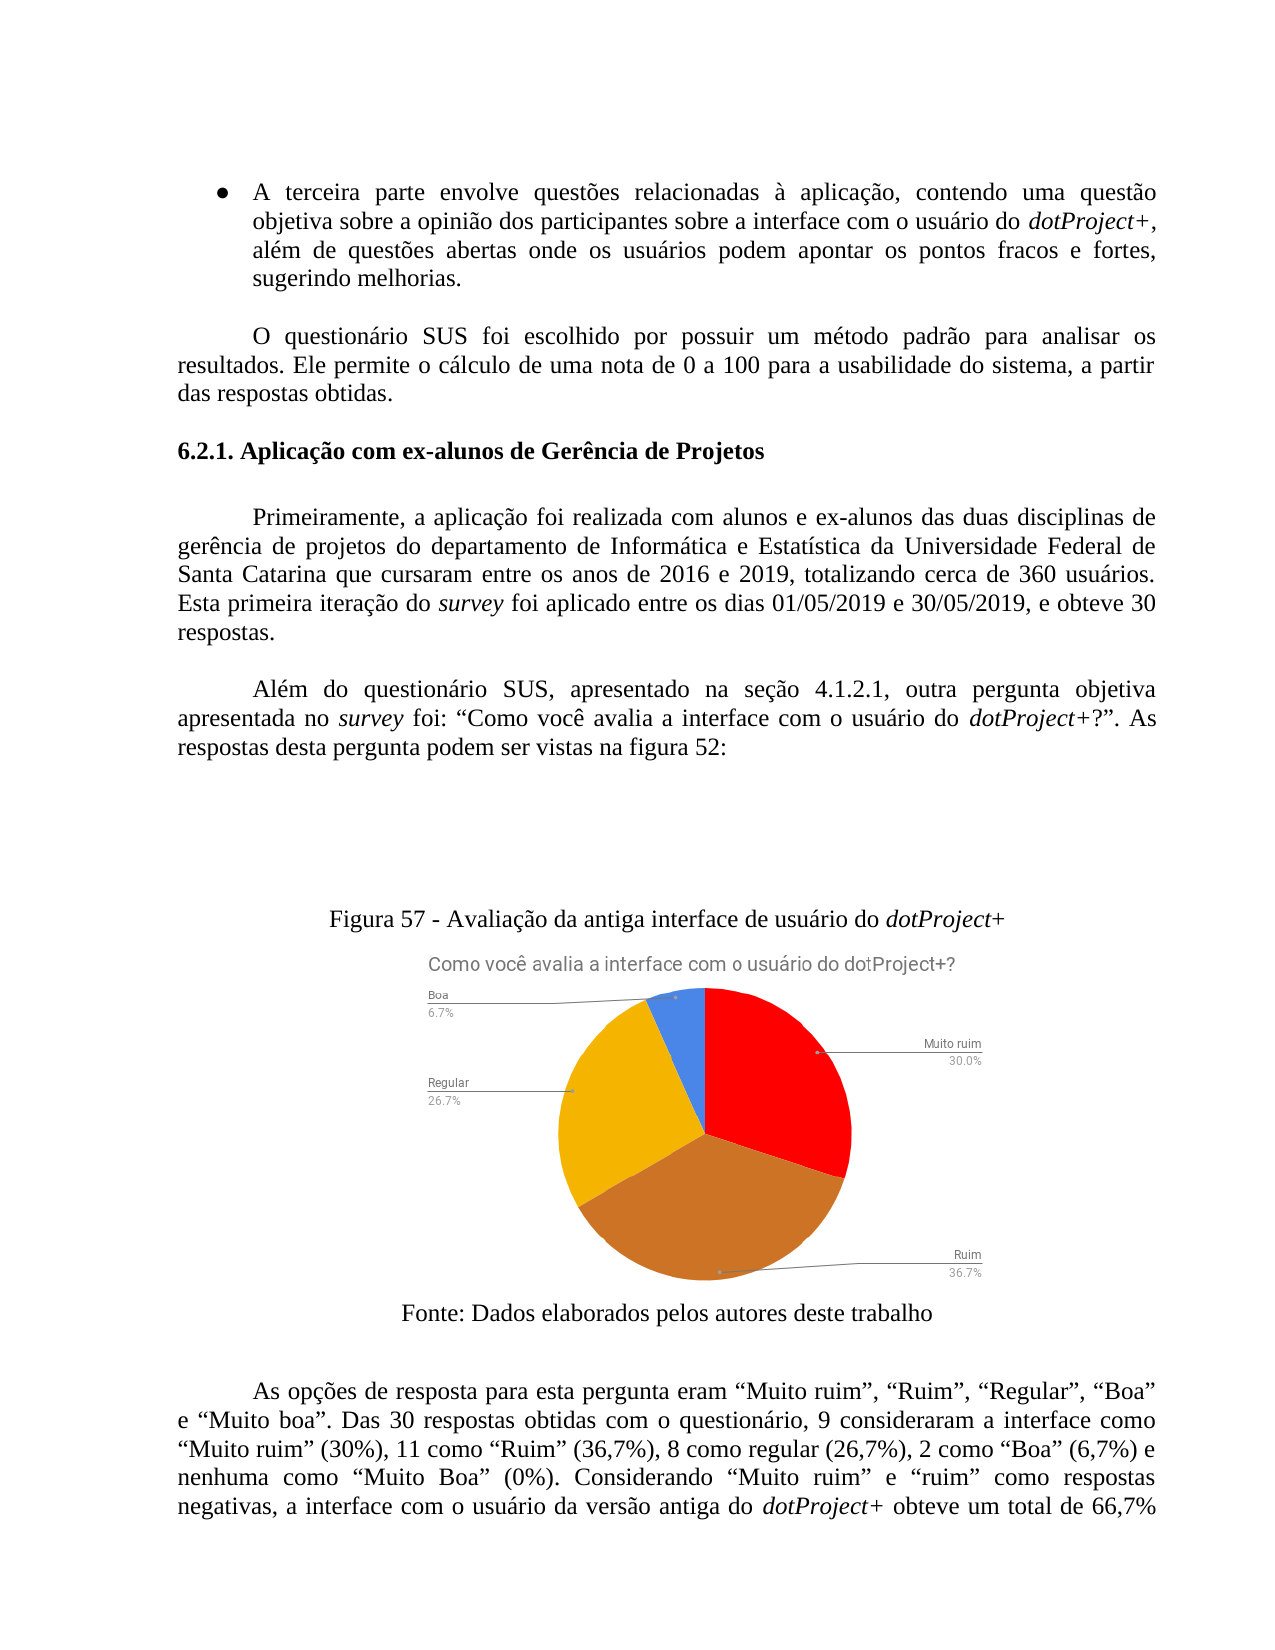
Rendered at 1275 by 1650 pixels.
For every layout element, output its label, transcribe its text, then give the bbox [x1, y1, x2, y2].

text Primeiramente, a aplicação foi realizada com alunos e ex-alunos das duas disciplinas de gerência de projetos do departamento de Informática e Estatística da Universidade Federal de Santa Catarina que cursaram entre os anos de 2016 e 2019, totalizando cerca de 360 usuários. Esta primeira iteração do survey foi aplicado entre os dias 01/05/2019 e 30/05/2019, e obteve 30 respostas. [177, 502, 1157, 646]
text Além do questionário SUS, apresentado na seção 4.1.2.1, outra pergunta objetiva apresentada no survey foi: “Como você avalia a interface com o usuário do dotProject+?”. As respostas desta pergunta podem ser vistas na figura 52: [177, 674, 1157, 761]
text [177, 1376, 1157, 1520]
text Figura 57 - Avaliação da antiga interface de usuário do dotProject+ [177, 904, 1157, 933]
text O questionário SUS foi escolhido por possuir um método padrão para analisar os resultados. Ele permite o cálculo de uma nota de 0 a 100 para a usabilidade do sistema, a partir das respostas obtidas. [177, 321, 1157, 407]
picture [409, 933, 1000, 1298]
text Fonte: Dados elaborados pelos autores deste trabalho [177, 1298, 1157, 1327]
text 6.2.1. Aplicação com ex-alunos de Gerência de Projetos [177, 436, 1157, 465]
list A terceira parte envolve questões relacionadas à aplicação, contendo uma questão objetiva sobre a opinião dos participantes sobre a interface com o usuário do dotProject+, além de questões abertas onde os usuários podem apontar os pontos fracos e fortes, sugerindo melhorias. [215, 177, 1157, 292]
